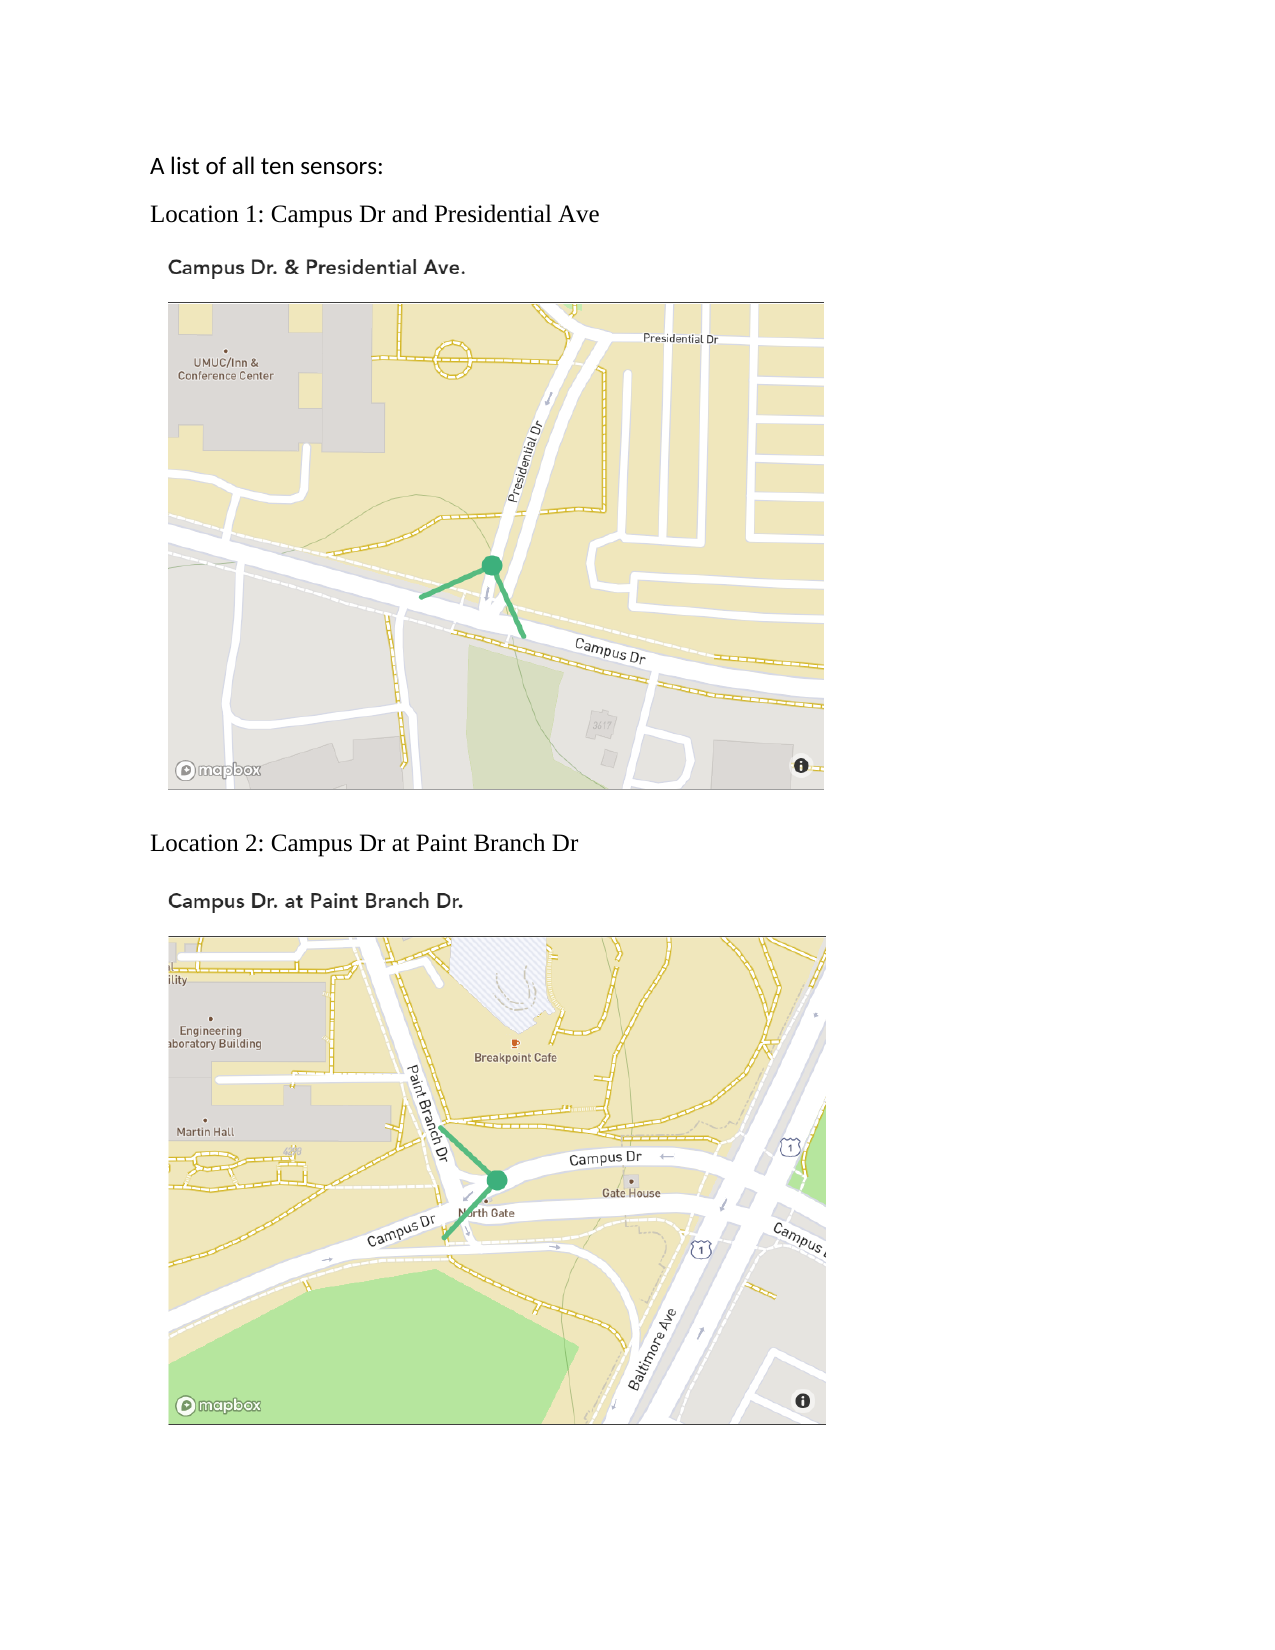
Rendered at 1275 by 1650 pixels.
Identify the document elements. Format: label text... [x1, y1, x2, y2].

text Location 1: Campus Dr and Presidential Ave [150, 199, 1125, 228]
picture [150, 875, 852, 1447]
text A list of all ten sensors: [150, 150, 1125, 181]
text Location 2: Campus Dr at Paint Branch Dr [150, 828, 1125, 857]
picture [150, 247, 846, 809]
